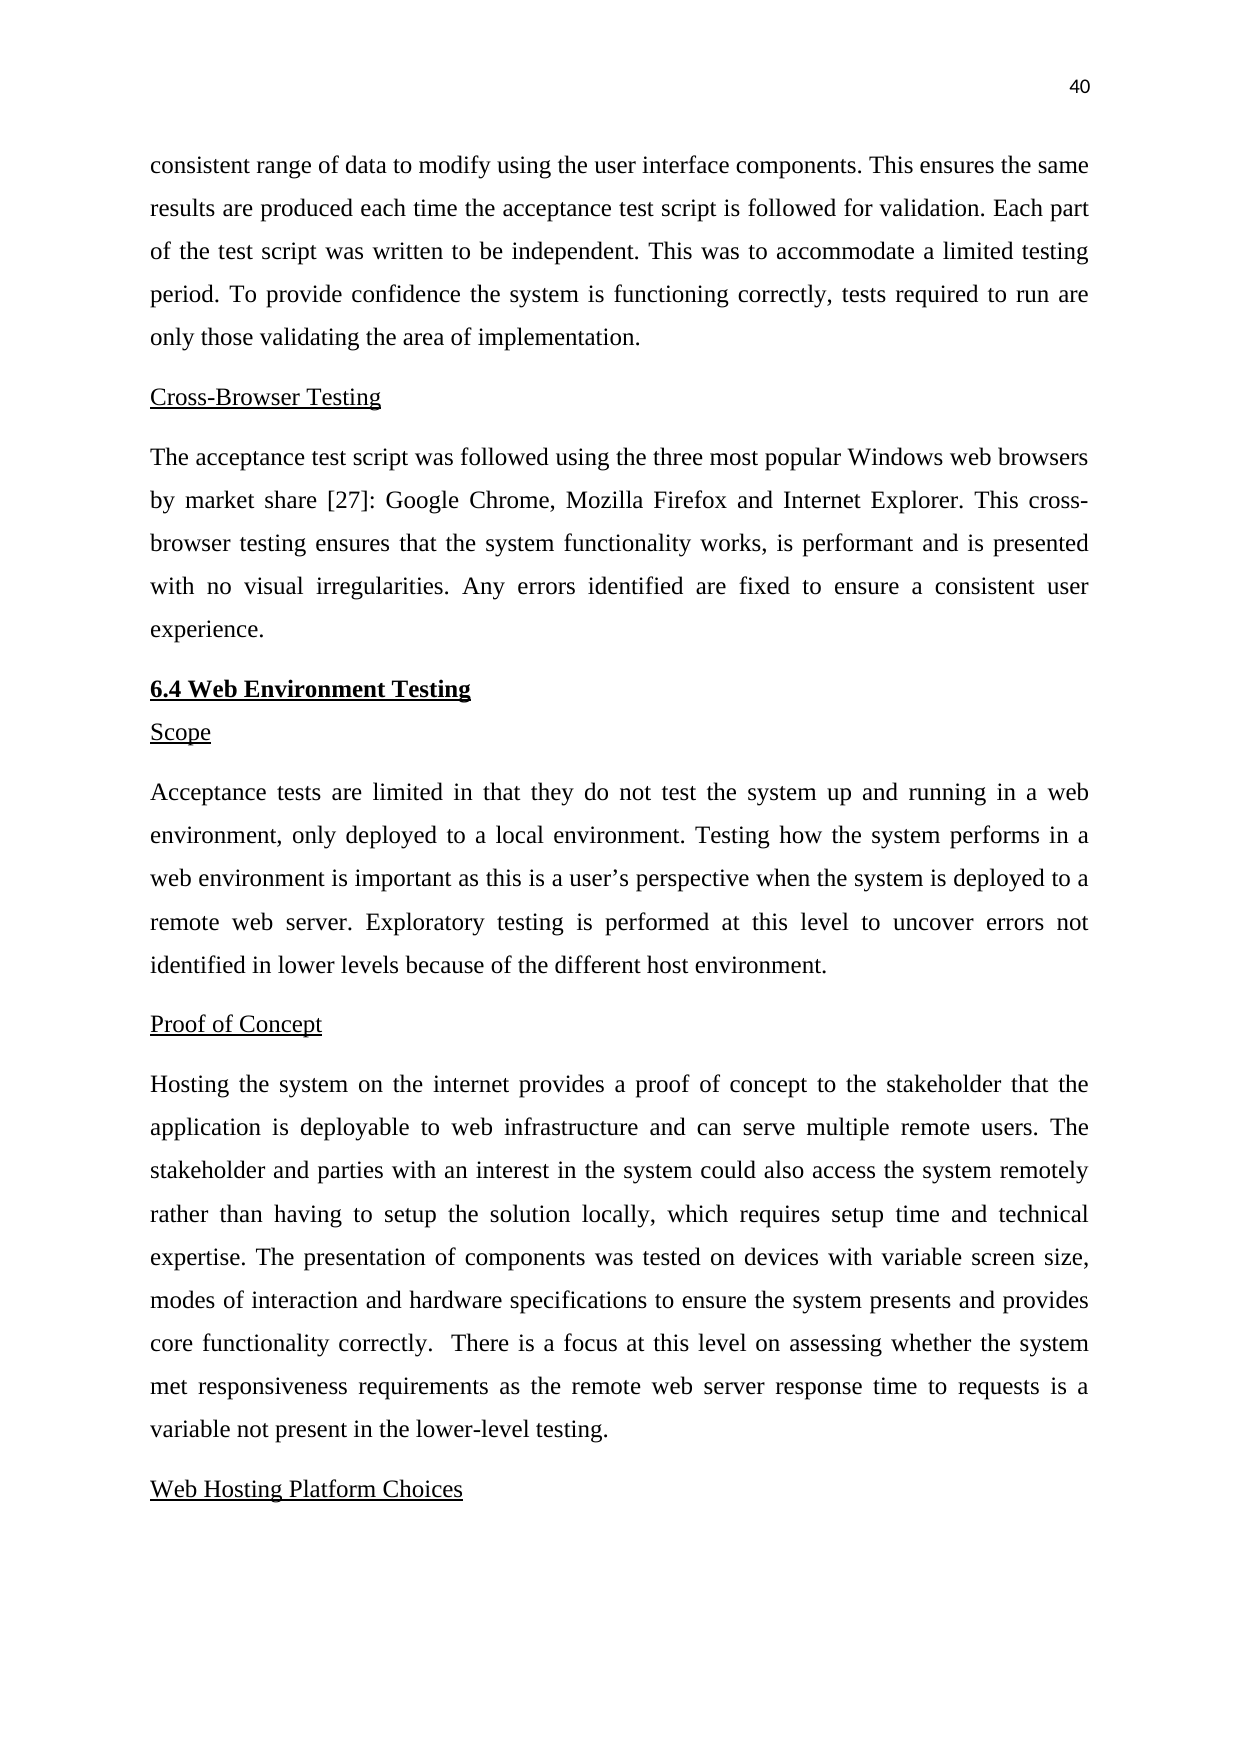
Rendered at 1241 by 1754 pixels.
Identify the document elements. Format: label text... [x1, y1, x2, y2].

text Cross-Browser Testing [150, 382, 1090, 411]
text Web Hosting Platform Choices [150, 1474, 1090, 1503]
text Proof of Concept [150, 1009, 1090, 1038]
text Acceptance tests are limited in that they do not test the system up and running in a web environment, only deployed to a local environment. Testing how the system performs in a web environment is important as this is a user’s perspective when the system is deployed to a remote web server. Exploratory testing is performed at this level to uncover errors not identified in lower levels because of the different host environment. [150, 777, 1090, 978]
text Scope [150, 717, 1090, 746]
text Hosting the system on the internet provides a proof of concept to the stakeholder that the application is deployable to web infrastructure and can serve multiple remote users. The stakeholder and parties with an interest in the system could also access the system remotely rather than having to setup the solution locally, which requires setup time and technical expertise. The presentation of components was tested on devices with variable screen size, modes of interaction and hardware specifications to ensure the system presents and provides core functionality correctly. There is a focus at this level on assessing whether the system met responsiveness requirements as the remote web server response time to requests is a variable not present in the lower-level testing. [150, 1069, 1090, 1443]
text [150, 150, 1090, 351]
text The acceptance test script was followed using the three most popular Windows web browsers by market share [27]: Google Chrome, Mozilla Firefox and Internet Explorer. This cross-browser testing ensures that the system functionality works, is performant and is presented with no visual irregularities. Any errors identified are fixed to ensure a consistent user experience. [150, 442, 1090, 643]
subtitle 6.4 Web Environment Testing [150, 674, 1090, 703]
